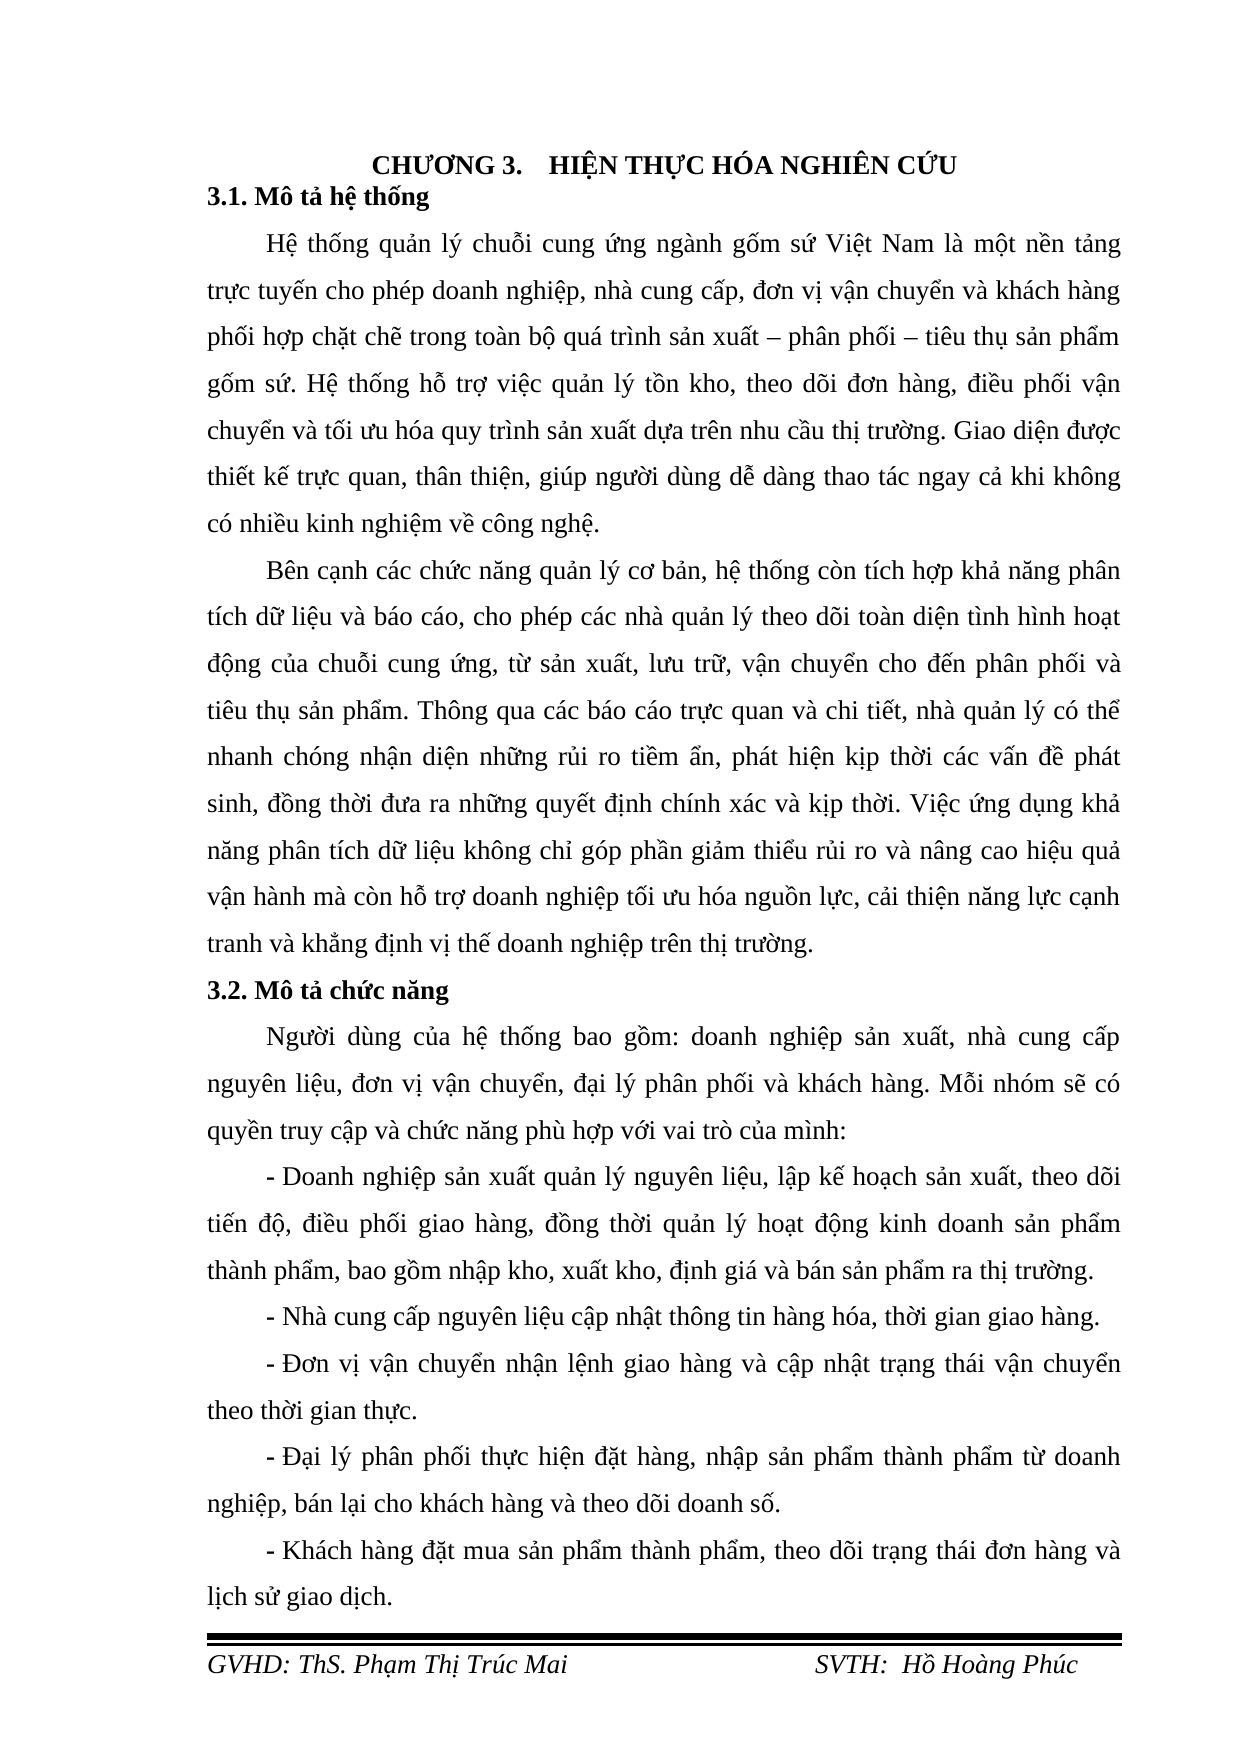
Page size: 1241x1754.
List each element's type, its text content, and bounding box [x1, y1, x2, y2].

list Đơn vị vận chuyển nhận lệnh giao hàng và cập nhật trạng thái vận chuyển theo thời gian thực. [207, 1347, 1122, 1425]
text Hệ thống quản lý chuỗi cung ứng ngành gốm sứ Việt Nam là một nền tảng trực tuyến cho phép doanh nghiệp, nhà cung cấp, đơn vị vận chuyển và khách hàng phối hợp chặt chẽ trong toàn bộ quá trình sản xuất – phân phối – tiêu thụ sản phẩm gốm sứ. Hệ thống hỗ trợ việc quản lý tồn kho, theo dõi đơn hàng, điều phối vận chuyển và tối ưu hóa quy trình sản xuất dựa trên nhu cầu thị trường. Giao diện được thiết kế trực quan, thân thiện, giúp người dùng dễ dàng thao tác ngay cả khi không có nhiều kinh nghiệm về công nghệ. [207, 227, 1122, 538]
list Nhà cung cấp nguyên liệu cập nhật thông tin hàng hóa, thời gian giao hàng. [207, 1300, 1122, 1332]
list Đại lý phân phối thực hiện đặt hàng, nhập sản phẩm thành phẩm từ doanh nghiệp, bán lại cho khách hàng và theo dõi doanh số. [207, 1440, 1122, 1518]
subtitle HIỆN THỰC HÓA NGHIÊN CỨU [207, 149, 1122, 180]
text Bên cạnh các chức năng quản lý cơ bản, hệ thống còn tích hợp khả năng phân tích dữ liệu và báo cáo, cho phép các nhà quản lý theo dõi toàn diện tình hình hoạt động của chuỗi cung ứng, từ sản xuất, lưu trữ, vận chuyển cho đến phân phối và tiêu thụ sản phẩm. Thông qua các báo cáo trực quan và chi tiết, nhà quản lý có thể nhanh chóng nhận diện những rủi ro tiềm ẩn, phát hiện kịp thời các vấn đề phát sinh, đồng thời đưa ra những quyết định chính xác và kịp thời. Việc ứng dụng khả năng phân tích dữ liệu không chỉ góp phần giảm thiểu rủi ro và nâng cao hiệu quả vận hành mà còn hỗ trợ doanh nghiệp tối ưu hóa nguồn lực, cải thiện năng lực cạnh tranh và khẳng định vị thế doanh nghiệp trên thị trường. [207, 554, 1122, 958]
subtitle Mô tả hệ thống [207, 180, 1122, 212]
text Người dùng của hệ thống bao gồm: doanh nghiệp sản xuất, nhà cung cấp nguyên liệu, đơn vị vận chuyển, đại lý phân phối và khách hàng. Mỗi nhóm sẽ có quyền truy cập và chức năng phù hợp với vai trò của mình: [207, 1020, 1122, 1145]
list Doanh nghiệp sản xuất quản lý nguyên liệu, lập kế hoạch sản xuất, theo dõi tiến độ, điều phối giao hàng, đồng thời quản lý hoạt động kinh doanh sản phẩm thành phẩm, bao gồm nhập kho, xuất kho, định giá và bán sản phẩm ra thị trường. [207, 1160, 1122, 1285]
subtitle Mô tả chức năng [207, 974, 1122, 1005]
list Khách hàng đặt mua sản phẩm thành phẩm, theo dõi trạng thái đơn hàng và lịch sử giao dịch. [207, 1534, 1122, 1612]
